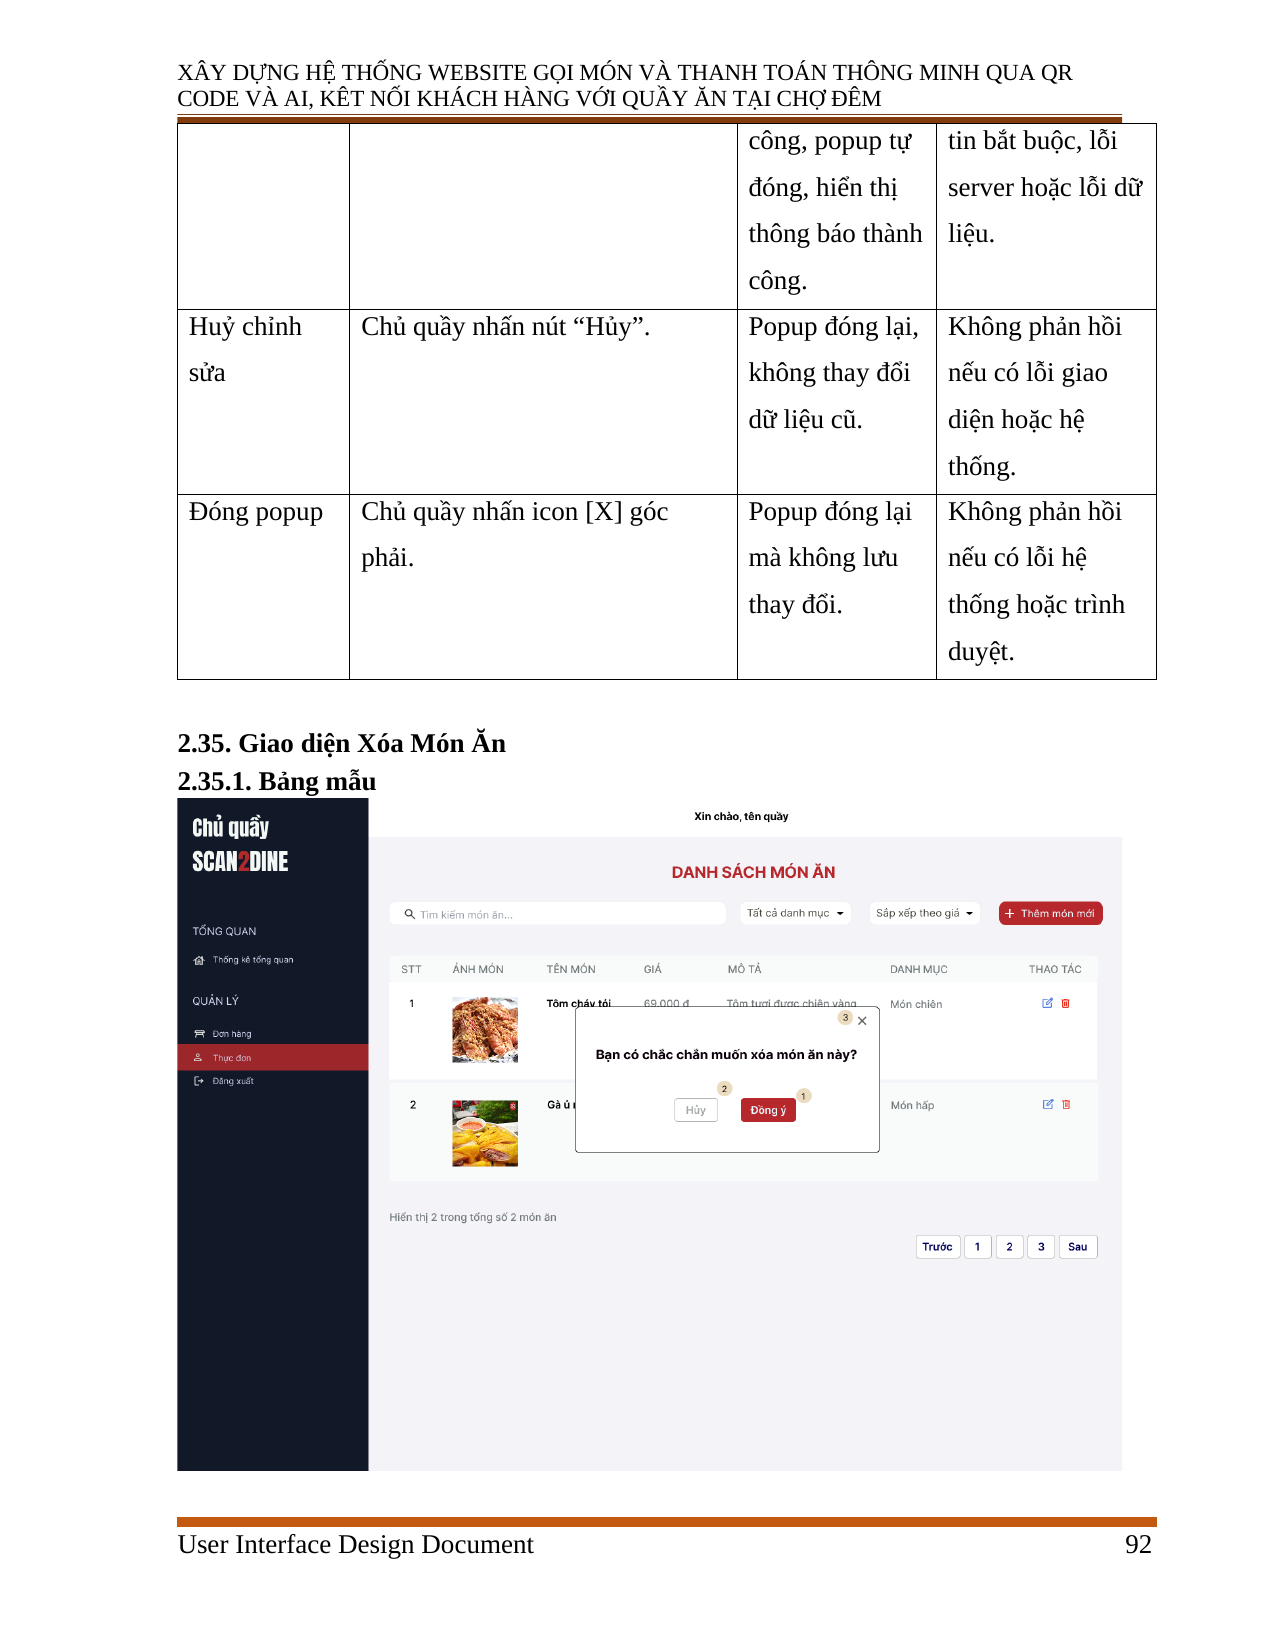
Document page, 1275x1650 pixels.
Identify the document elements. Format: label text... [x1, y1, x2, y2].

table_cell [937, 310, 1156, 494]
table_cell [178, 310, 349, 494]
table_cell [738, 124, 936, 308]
subtitle 2.35.1. Bảng mẫu [177, 765, 1157, 796]
subtitle 2.35. Giao diện Xóa Món Ăn [177, 727, 1157, 758]
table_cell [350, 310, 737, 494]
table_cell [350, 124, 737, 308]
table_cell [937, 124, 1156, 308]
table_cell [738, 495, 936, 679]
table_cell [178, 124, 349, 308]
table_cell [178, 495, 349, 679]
picture [177, 798, 1123, 1471]
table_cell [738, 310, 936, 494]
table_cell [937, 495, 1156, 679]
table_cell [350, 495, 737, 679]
